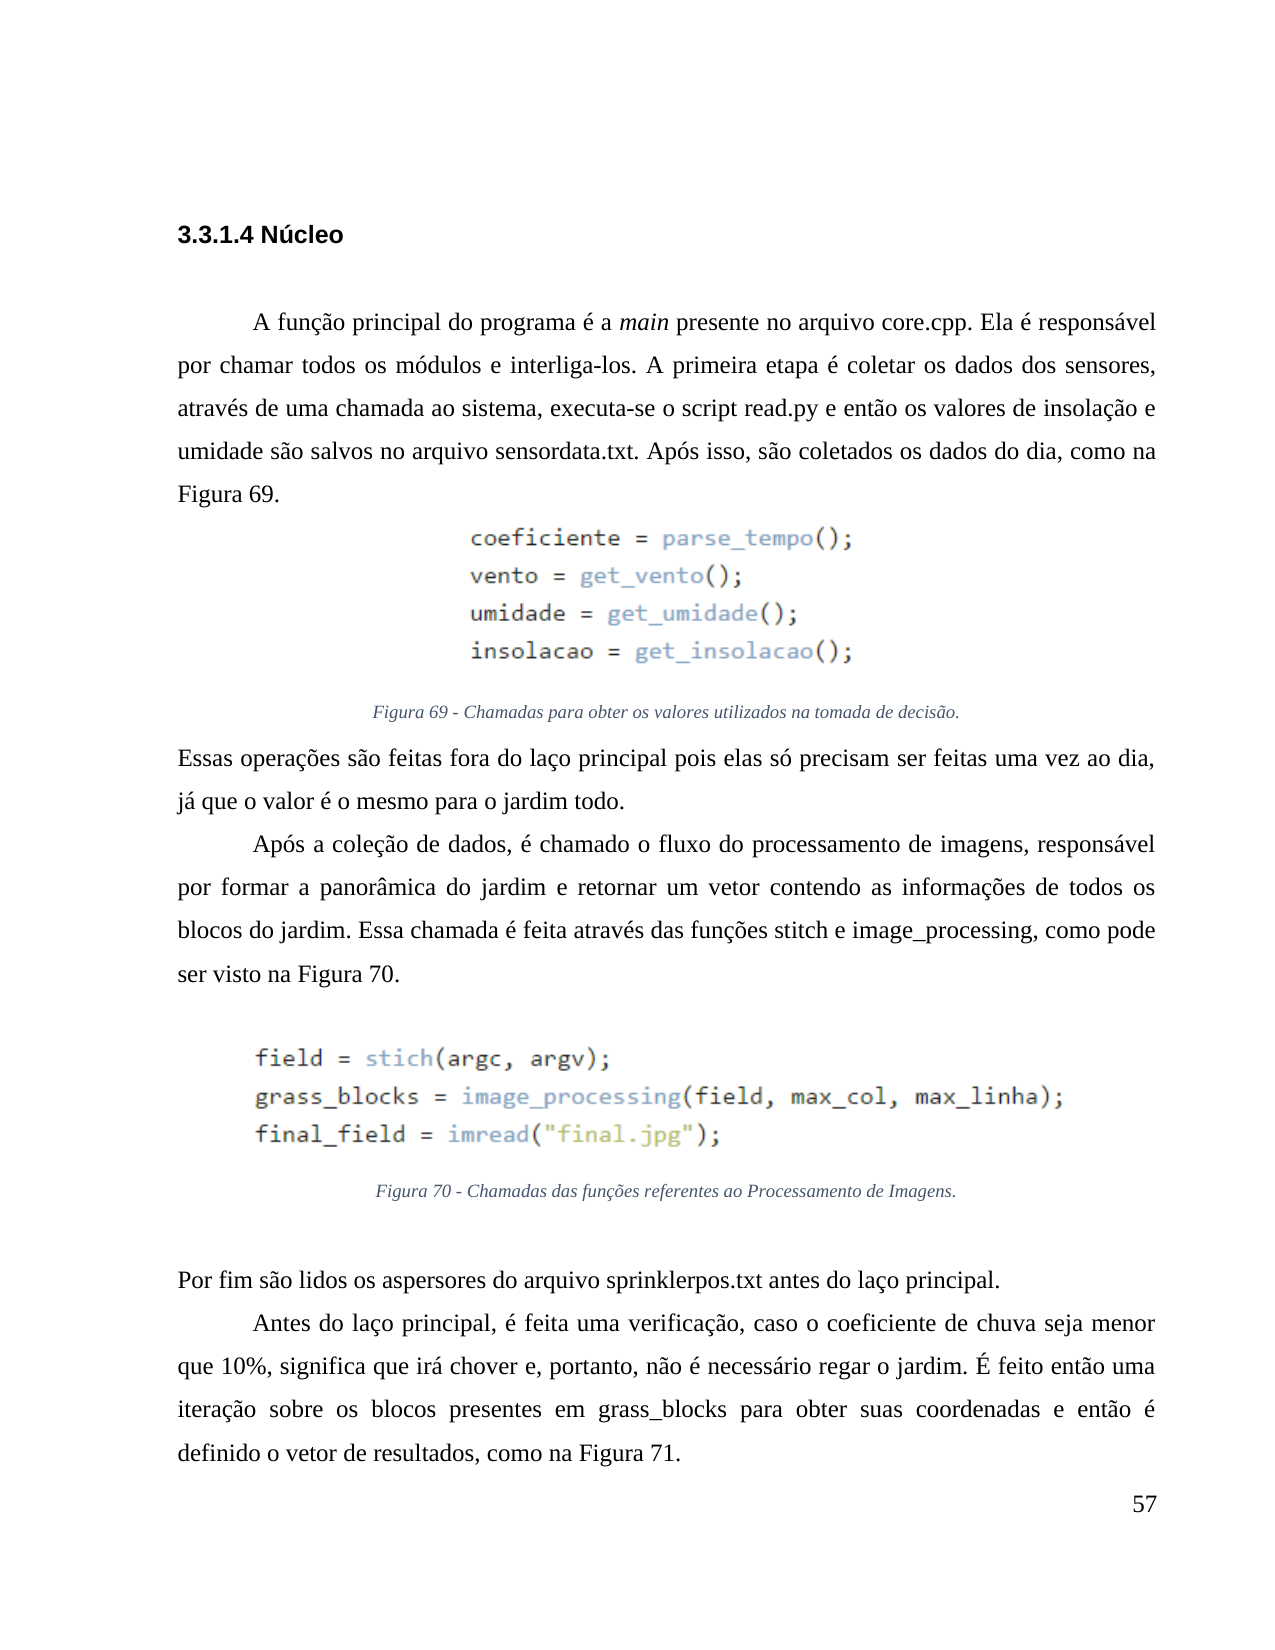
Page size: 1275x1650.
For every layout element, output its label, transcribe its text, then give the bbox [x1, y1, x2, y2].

text Essas operações são feitas fora do laço principal pois elas só precisam ser feitas uma vez ao dia, já que o valor é o mesmo para o jardim todo. [177, 743, 1157, 815]
picture [463, 522, 871, 687]
text A função principal do programa é a main presente no arquivo core.cpp. Ela é responsável por chamar todos os módulos e interliga-los. A primeira etapa é coletar os dados dos sensores, através de uma chamada ao sistema, executa-se o script read.py e então os valores de insolação e umidade são salvos no arquivo sensordata.txt. Após isso, são coletados os dados do dia, como na Figura 69. [177, 307, 1157, 508]
picture [248, 1045, 1086, 1166]
text Figura 69 - Chamadas para obter os valores utilizados na tomada de decisão. [177, 701, 1157, 722]
text Figura 70 - Chamadas das funções referentes ao Processamento de Imagens. [177, 1179, 1157, 1201]
text Após a coleção de dados, é chamado o fluxo do processamento de imagens, responsável por formar a panorâmica do jardim e retornar um vetor contendo as informações de todos os blocos do jardim. Essa chamada é feita através das funções stitch e image_processing, como pode ser visto na Figura 70. [177, 829, 1157, 987]
text Antes do laço principal, é feita uma verificação, caso o coeficiente de chuva seja menor que 10%, significa que irá chover e, portanto, não é necessário regar o jardim. É feito então uma iteração sobre os blocos presentes em grass_blocks para obter suas coordenadas e então é definido o vetor de resultados, como na Figura 71. [177, 1308, 1157, 1466]
text 3.3.1.4 Núcleo [177, 220, 1157, 249]
text Por fim são lidos os aspersores do arquivo sprinklerpos.txt antes do laço principal. [177, 1265, 1157, 1294]
